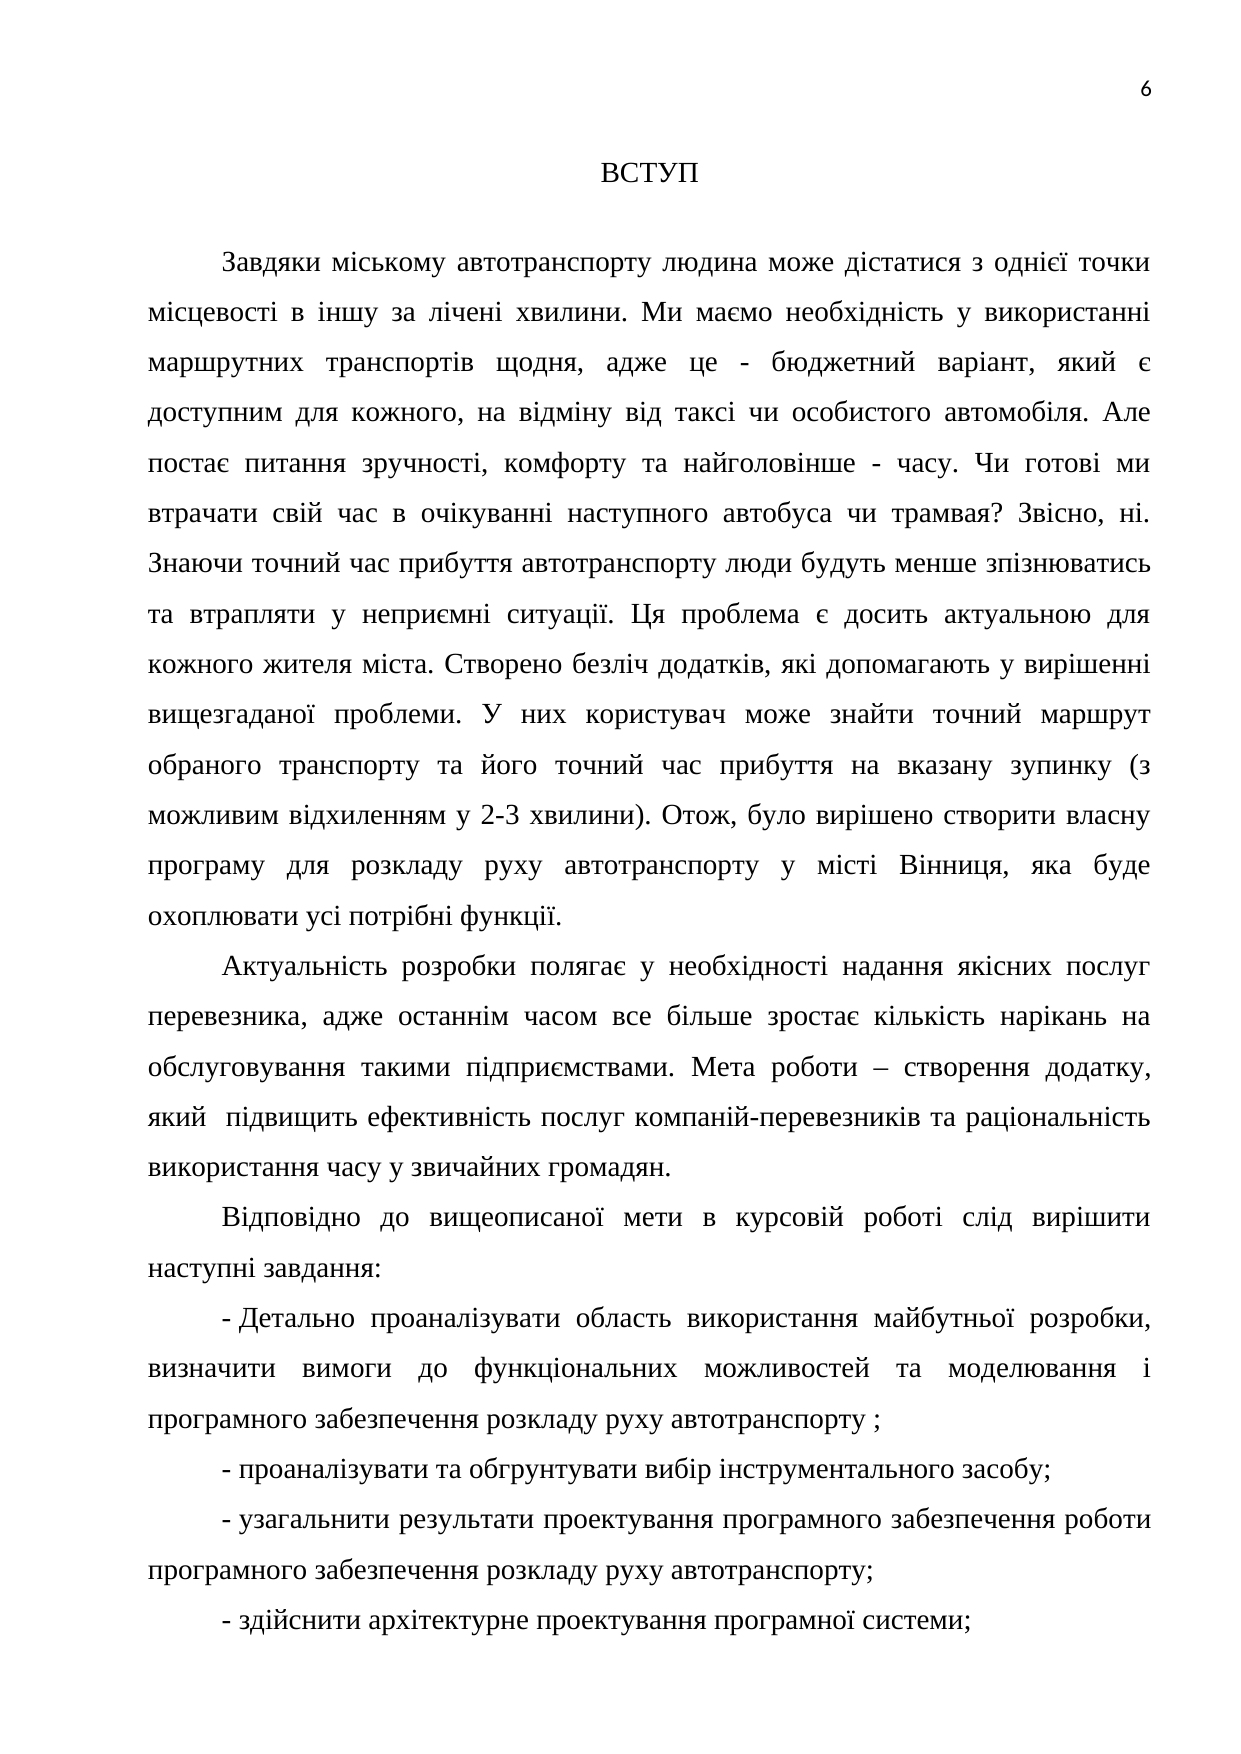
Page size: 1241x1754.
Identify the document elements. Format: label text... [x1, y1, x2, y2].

text Завдяки міському автотранспорту людина може дістатися з однієї точки місцевості в іншу за лічені хвилини. Ми маємо необхідність у використанні маршрутних транспортів щодня, адже це - бюджетний варіант, який є доступним для кожного, на відміну від таксі чи особистого автомобіля. Але постає питання зручності, комфорту та найголовінше - часу. Чи готові ми втрачати свій час в очікуванні наступного автобуса чи трамвая? Звісно, ні. Знаючи точний час прибуття автотранспорту люди будуть менше зпізнюватись та втрапляти у неприємні ситуації. Ця проблема є досить актуальною для кожного жителя міста. Створено безліч додатків, які допомагають у вирішенні вищезгаданої проблеми. У них користувач може знайти точний маршрут обраного транспорту та його точний час прибуття на вказану зупинку (з можливим відхиленням у 2-3 хвилини). Отож, було вирішено створити власну програму для розкладу руху автотранспорту у місті Вінниця, яка буде охоплювати усі потрібні функції. [148, 244, 1152, 931]
list Детально проаналізувати область використання майбутньої розробки, визначити вимоги до функціональних можливостей та моделювання і програмного забезпечення розкладу руху автотранспорту ; [148, 1300, 1152, 1434]
text Відповідно до вищеописаної мети в курсовій роботі слід вирішити наступні завдання: [148, 1199, 1152, 1283]
list проаналізувати та обгрунтувати вибір інструментального засобу; [221, 1451, 1152, 1485]
subtitle ВСТУП [148, 155, 1152, 188]
list здійснити архітектурне проектування програмної системи; [148, 1602, 1152, 1636]
text Актуальність розробки полягає у необхідності надання якісних послуг перевезника, адже останнім часом все більше зростає кількість нарікань на обслуговування такими підприємствами. Мета роботи – створення додатку, який підвищить ефективність послуг компаній-перевезників та раціональність використання часу у звичайних громадян. [148, 948, 1152, 1183]
list узагальнити результати проектування програмного забезпечення роботи програмного забезпечення розкладу руху автотранспорту; [148, 1501, 1152, 1585]
